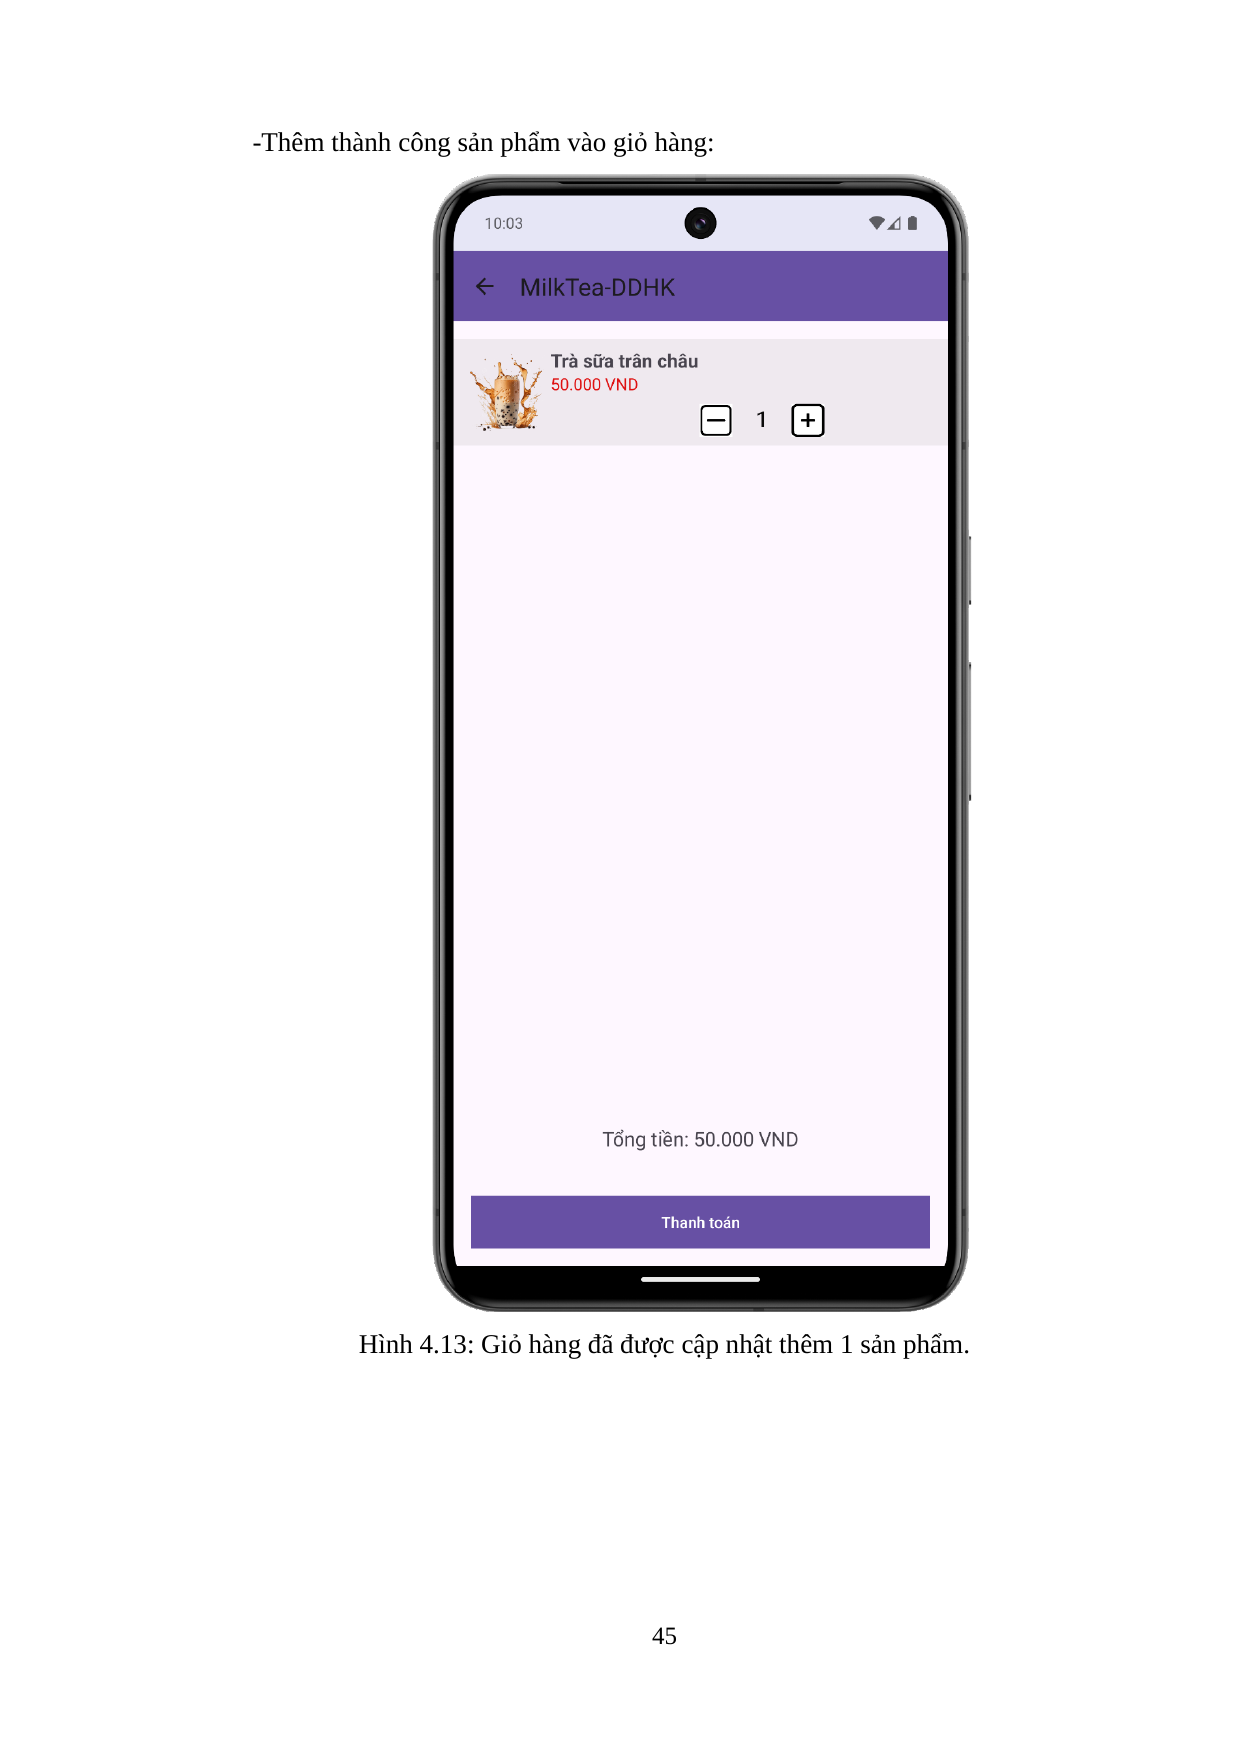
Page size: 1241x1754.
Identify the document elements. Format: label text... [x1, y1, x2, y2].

text -Thêm thành công sản phẩm vào giỏ hàng: [177, 126, 1152, 158]
subtitle Hình 4.13: Giỏ hàng đã được cập nhật thêm 1 sản phẩm. [177, 1328, 1152, 1359]
picture [432, 174, 972, 1312]
